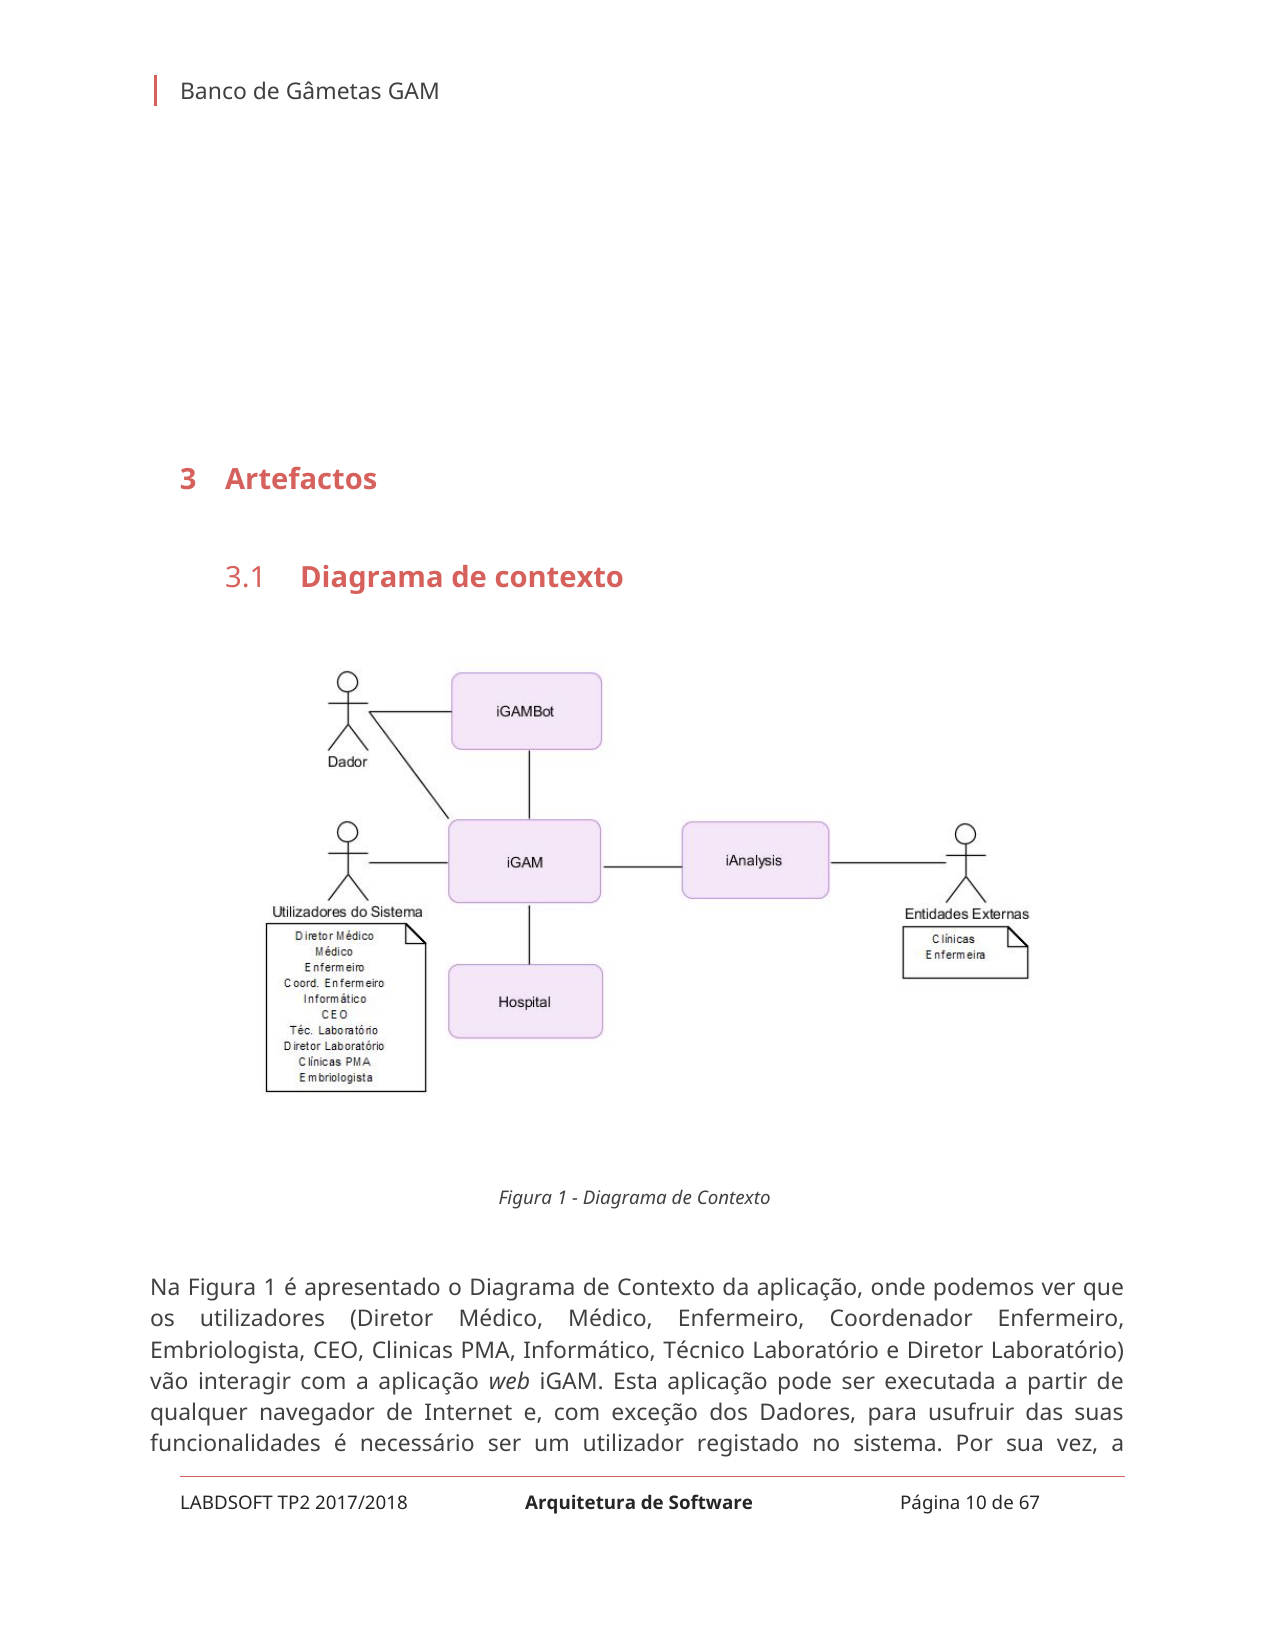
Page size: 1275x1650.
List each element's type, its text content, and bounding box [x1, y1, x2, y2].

picture [244, 643, 1063, 1110]
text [150, 1271, 1125, 1458]
subtitle Diagrama de contexto [225, 556, 1125, 596]
subtitle Artefactos [179, 458, 1125, 498]
